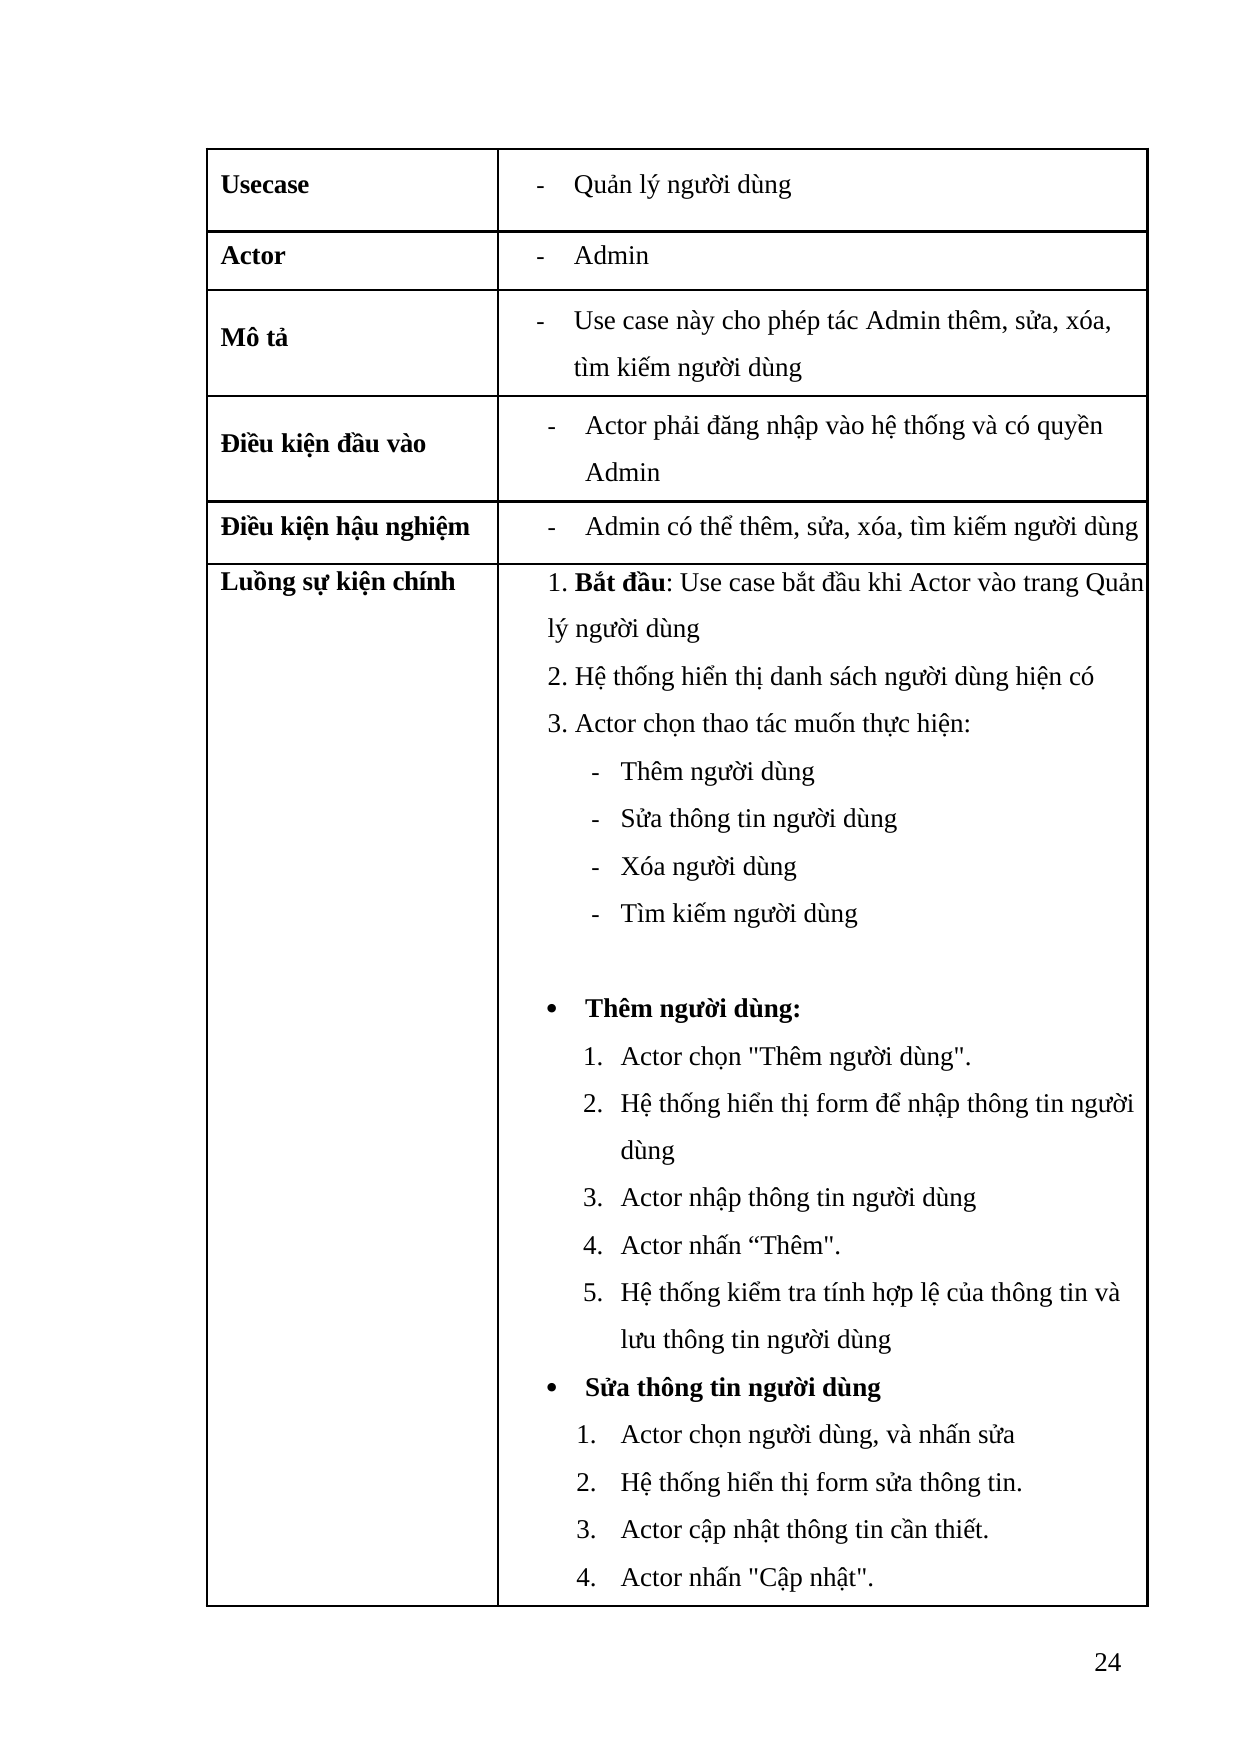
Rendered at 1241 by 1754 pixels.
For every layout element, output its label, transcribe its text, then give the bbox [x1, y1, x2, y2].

table_header Quản lý người dùng [499, 150, 1146, 230]
table_cell Actor [208, 233, 497, 289]
table_cell Admin có thể thêm, sửa, xóa, tìm kiếm người dùng [499, 503, 1146, 563]
table_cell Use case này cho phép tác Admin thêm, sửa, xóa, tìm kiếm người dùng [499, 291, 1146, 395]
table_cell Actor phải đăng nhập vào hệ thống và có quyền Admin [499, 397, 1146, 500]
table_cell Admin [499, 233, 1146, 289]
table_header Usecase [208, 150, 497, 230]
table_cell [499, 565, 1146, 1605]
table_cell Luồng sự kiện chính [208, 565, 497, 1605]
table_cell Mô tả [208, 291, 497, 395]
table_cell Điều kiện hậu nghiệm [208, 503, 497, 563]
table_cell Điều kiện đầu vào [208, 397, 497, 500]
